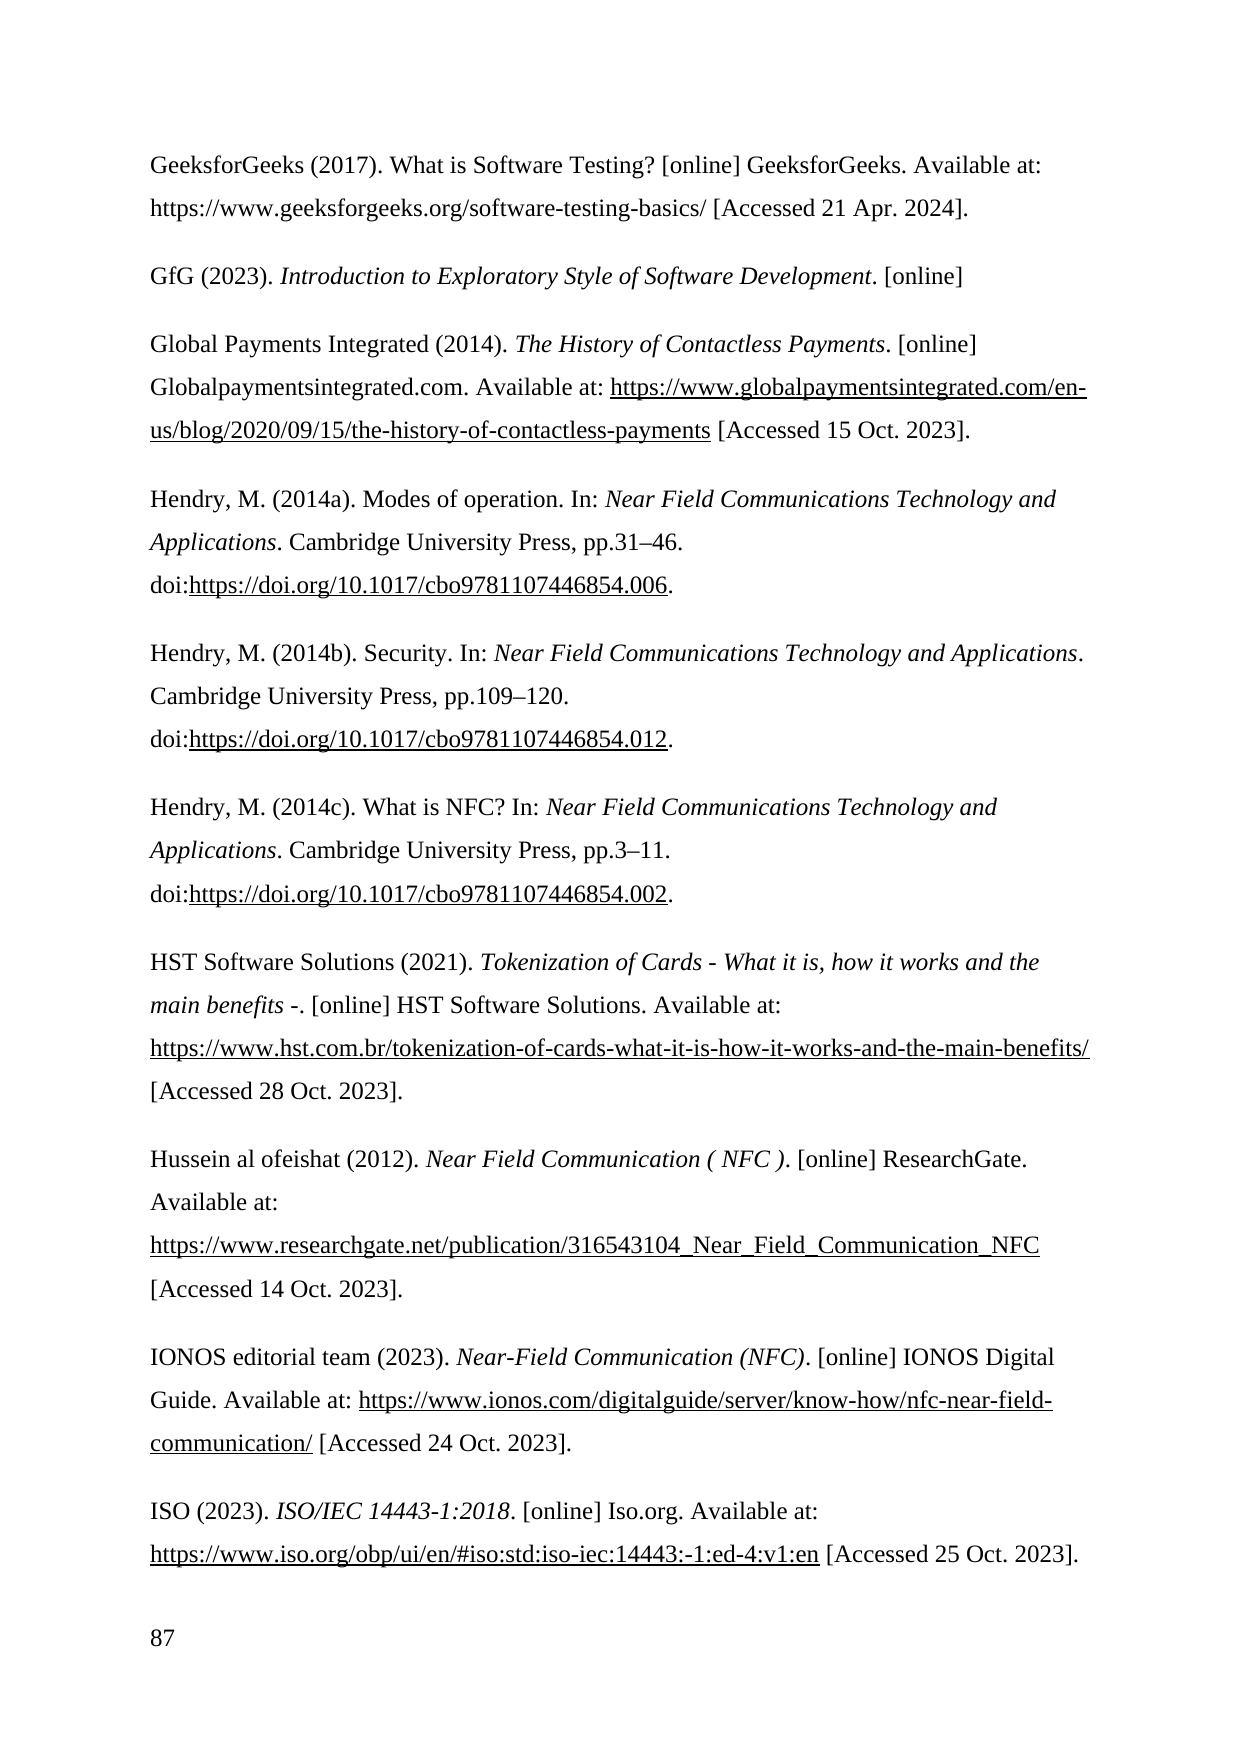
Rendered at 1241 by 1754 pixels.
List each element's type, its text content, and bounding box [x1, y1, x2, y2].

text HST Software Solutions (2021). Tokenization of Cards - What it is, how it works and the main benefits -. [online] HST Software Solutions. Available at: https://www.hst.com.br/tokenization-of-cards-what-it-is-how-it-works-and-the-main-benefits/ [Accessed 28 Oct. 2023]. [150, 1059, 1090, 1105]
text Hussein al ofeishat (2012). Near Field Communication ( NFC ). [online] ResearchGate. Available at: https://www.researchgate.net/publication/316543104_Near_Field_Communication_NFC [Accessed 14 Oct. 2023]. [150, 1144, 1090, 1302]
text GeeksforGeeks (2017). What is Software Testing? [online] GeeksforGeeks. Available at: https://www.geeksforgeeks.org/software-testing-basics/ [Accessed 21 Apr. 2024]. [150, 150, 1090, 222]
text Global Payments Integrated (2014). The History of Contactless Payments. [online] Globalpaymentsintegrated.com. Available at: https://www.globalpaymentsintegrated.com/en-us/blog/2020/09/15/the-history-of-contactless-payments [Accessed 15 Oct. 2023]. [150, 329, 1090, 444]
text Hendry, M. (2014c). What is NFC? In: Near Field Communications Technology and Applications. Cambridge University Press, pp.3–11. doi:https://doi.org/10.1017/cbo9781107446854.002. [150, 792, 1090, 907]
text Hendry, M. (2014a). Modes of operation. In: Near Field Communications Technology and Applications. Cambridge University Press, pp.31–46. doi:https://doi.org/10.1017/cbo9781107446854.006. [150, 484, 1090, 599]
text Hendry, M. (2014b). Security. In: Near Field Communications Technology and Applications. Cambridge University Press, pp.109–120. doi:https://doi.org/10.1017/cbo9781107446854.012. [150, 638, 1090, 753]
text ISO (2023). ISO/IEC 14443-1:2018. [online] Iso.org. Available at: https://www.iso.org/obp/ui/en/#iso:std:iso-iec:14443:-1:ed-4:v1:en [Accessed 25 Oct. 2023]. [150, 1496, 1090, 1568]
text IONOS editorial team (2023). Near-Field Communication (NFC). [online] IONOS Digital Guide. Available at: https://www.ionos.com/digitalguide/server/know-how/nfc-near-field-communication/ [Accessed 24 Oct. 2023]. [150, 1342, 1090, 1457]
text GfG (2023). Introduction to Exploratory Style of Software Development. [online] [150, 261, 1090, 290]
text HST Software Solutions (2021). Tokenization of Cards - What it is, how it works and the main benefits -. [online] HST Software Solutions. Available at: https://www.hst.com.br/tokenization-of-cards-what-it-is-how-it-works-and-the-main-benefits/ [Accessed 28 Oct. 2023]. [150, 947, 1090, 1058]
